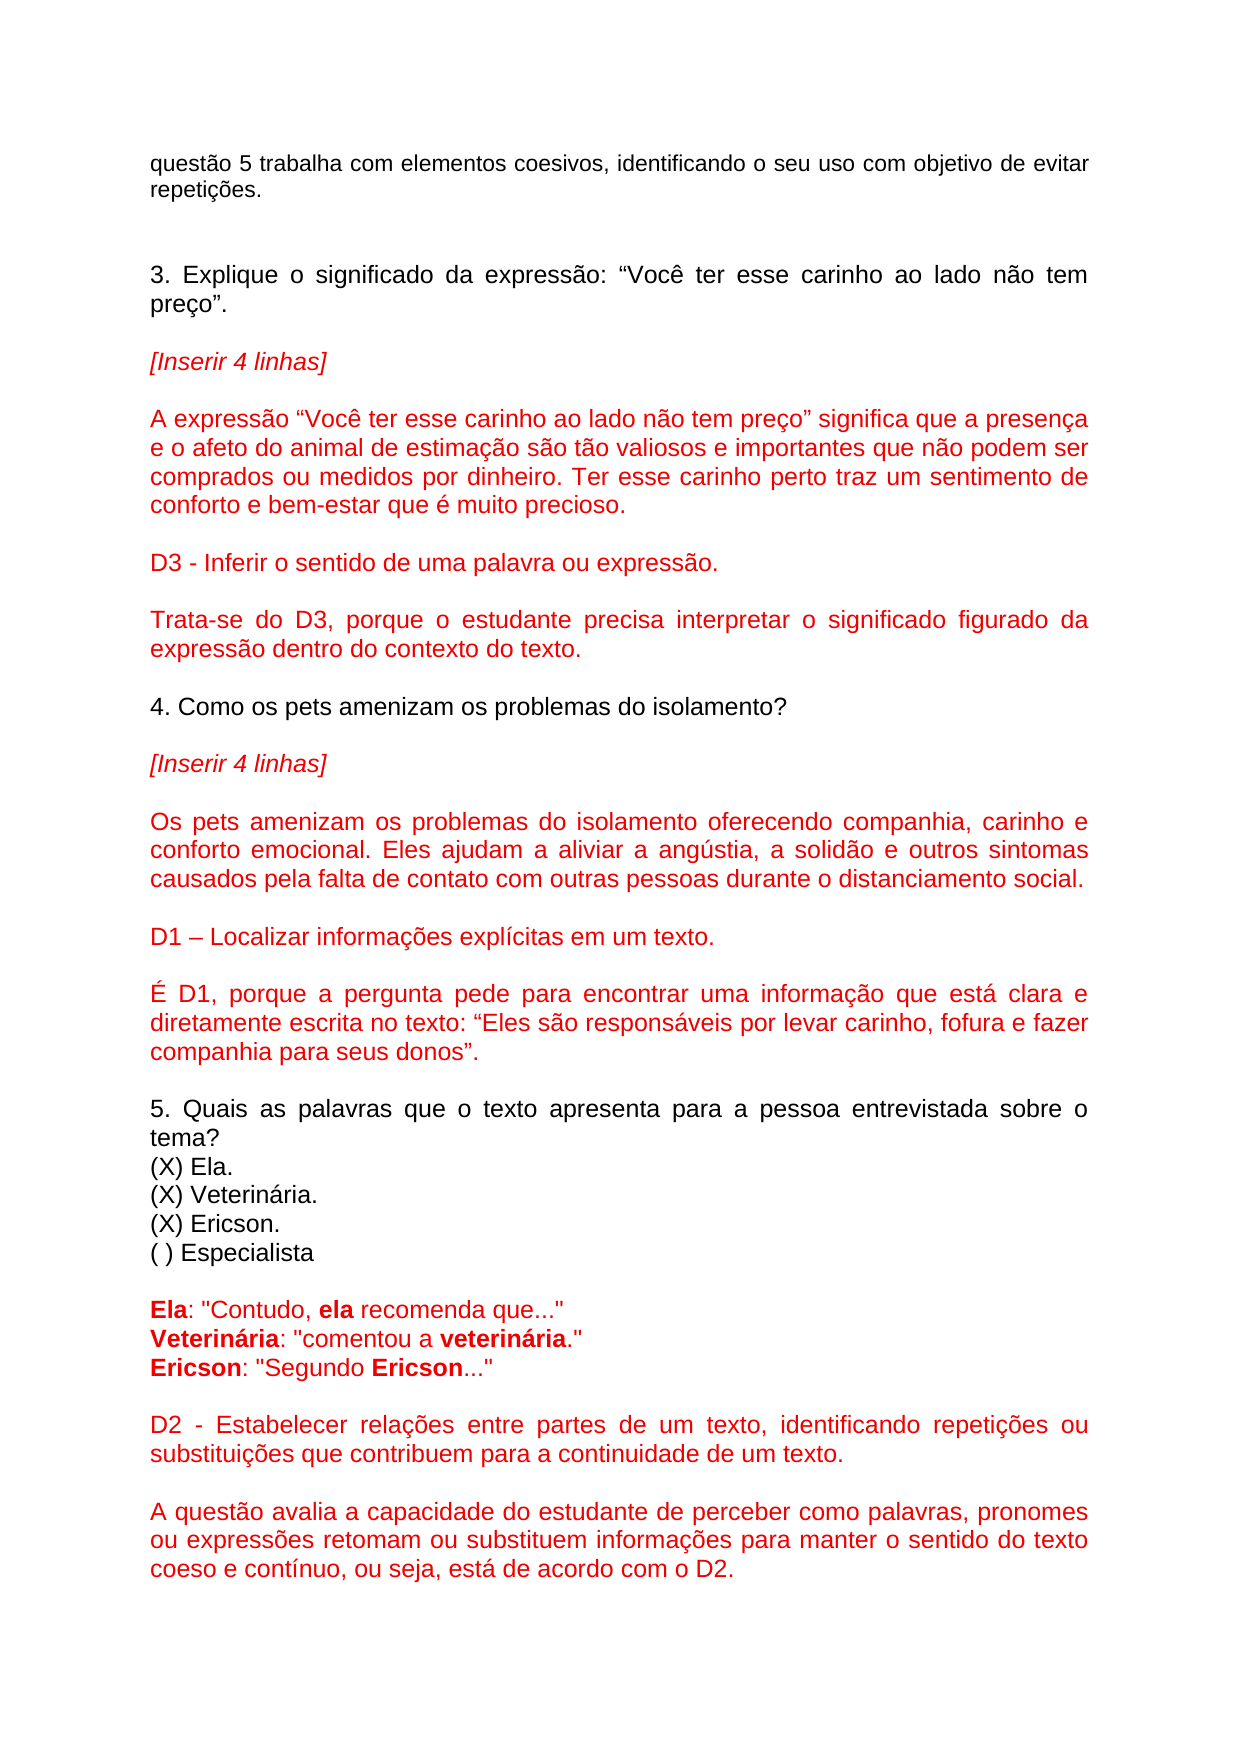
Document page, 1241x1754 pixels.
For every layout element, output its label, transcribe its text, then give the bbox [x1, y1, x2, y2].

text Os pets amenizam os problemas do isolamento oferecendo companhia, carinho e conforto emocional. Eles ajudam a aliviar a angústia, a solidão e outros sintomas causados pela falta de contato com outras pessoas durante o distanciamento social. [150, 806, 1090, 893]
text [Inserir 4 linhas] [150, 749, 1090, 778]
text (X) Veterinária. [150, 1180, 1090, 1209]
text ( ) Especialista [150, 1238, 1090, 1266]
text Veterinária: "comentou a veterinária." [150, 1324, 1090, 1353]
text D1 – Localizar informações explícitas em um texto. [150, 921, 1090, 950]
text A questão avalia a capacidade do estudante de perceber como palavras, pronomes ou expressões retomam ou substituem informações para manter o sentido do texto coeso e contínuo, ou seja, está de acordo com o D2. [150, 1496, 1090, 1583]
text (X) Ericson. [150, 1209, 1090, 1238]
text Ela: "Contudo, ela recomenda que..." [150, 1295, 1090, 1324]
text Trata-se do D3, porque o estudante precisa interpretar o significado figurado da expressão dentro do contexto do texto. [150, 605, 1090, 663]
text 3. Explique o significado da expressão: “Você ter esse carinho ao lado não tem preço”. [150, 260, 1090, 318]
text (X) Ela. [150, 1151, 1090, 1180]
text É D1, porque a pergunta pede para encontrar uma informação que está clara e diretamente escrita no texto: “Eles são responsáveis por levar carinho, fofura e fazer companhia para seus donos”. [150, 979, 1090, 1065]
text 5. Quais as palavras que o texto apresenta para a pessoa entrevistada sobre o tema? [150, 1094, 1090, 1151]
text Ericson: "Segundo Ericson..." [150, 1353, 1090, 1381]
text [Inserir 4 linhas] [150, 346, 1090, 375]
text 4. Como os pets amenizam os problemas do isolamento? [150, 691, 1090, 720]
text A expressão “Você ter esse carinho ao lado não tem preço” significa que a presença e o afeto do animal de estimação são tão valiosos e importantes que não podem ser comprados ou medidos por dinheiro. Ter esse carinho perto traz um sentimento de conforto e bem-estar que é muito precioso. [150, 404, 1090, 519]
text D2 - Estabelecer relações entre partes de um texto, identificando repetições ou substituições que contribuem para a continuidade de um texto. [150, 1410, 1090, 1468]
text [150, 150, 1090, 203]
text D3 - Inferir o sentido de uma palavra ou expressão. [150, 548, 1090, 576]
